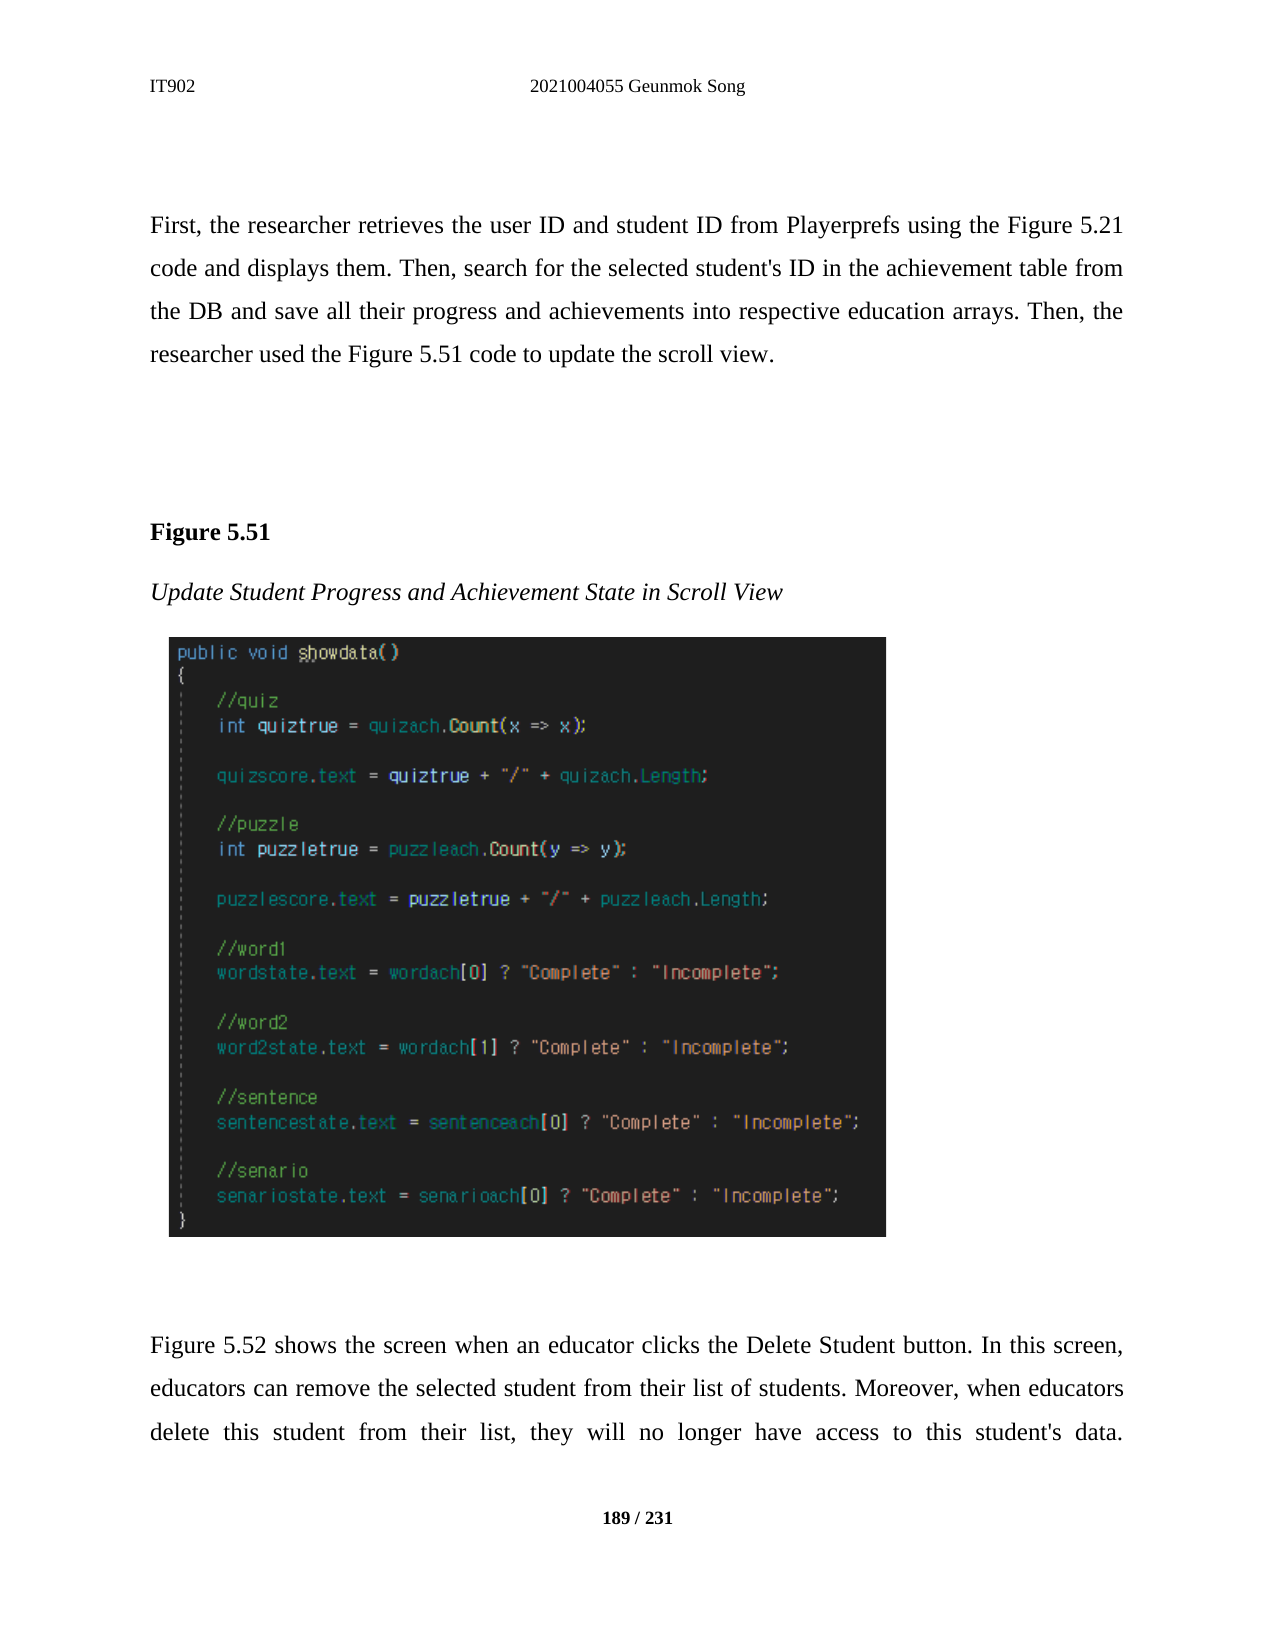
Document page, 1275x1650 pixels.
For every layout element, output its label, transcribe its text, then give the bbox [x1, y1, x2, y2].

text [150, 1330, 1125, 1445]
text Update Student Progress and Achievement State in Scroll View [150, 577, 1125, 606]
text Figure 5.51 [150, 517, 1125, 546]
text First, the researcher retrieves the user ID and student ID from Playerprefs using the Figure 5.21 code and displays them. Then, search for the selected student's ID in the achievement table from the DB and save all their progress and achievements into respective education arrays. Then, the researcher used the Figure 5.51 code to update the scroll view. [150, 210, 1125, 368]
